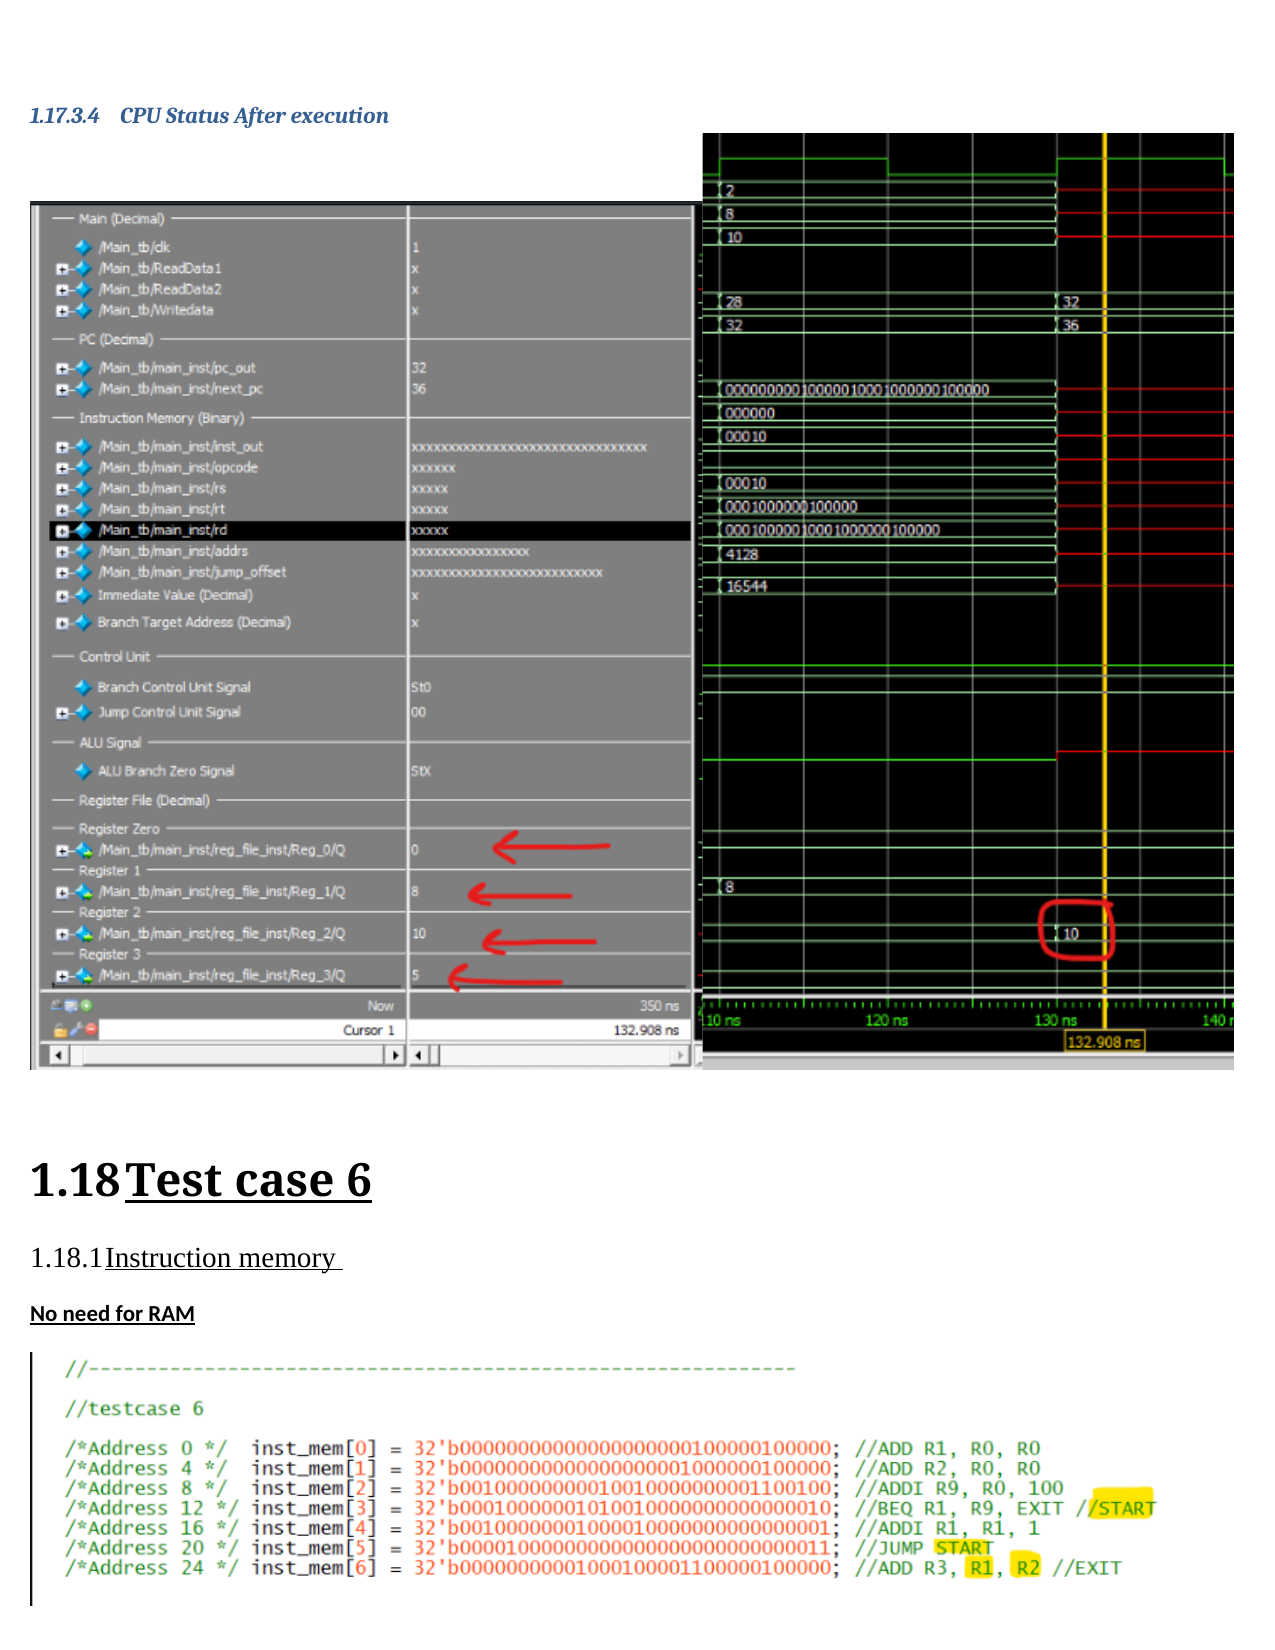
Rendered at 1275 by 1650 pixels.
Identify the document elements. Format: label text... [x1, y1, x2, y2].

subtitle Test case 6 [30, 1147, 1245, 1209]
subtitle CPU Status After execution [30, 103, 1245, 129]
subtitle Instruction memory [30, 1240, 1245, 1273]
picture [30, 133, 1234, 1070]
text No need for RAM [30, 1299, 1245, 1327]
picture [30, 1352, 1246, 1606]
